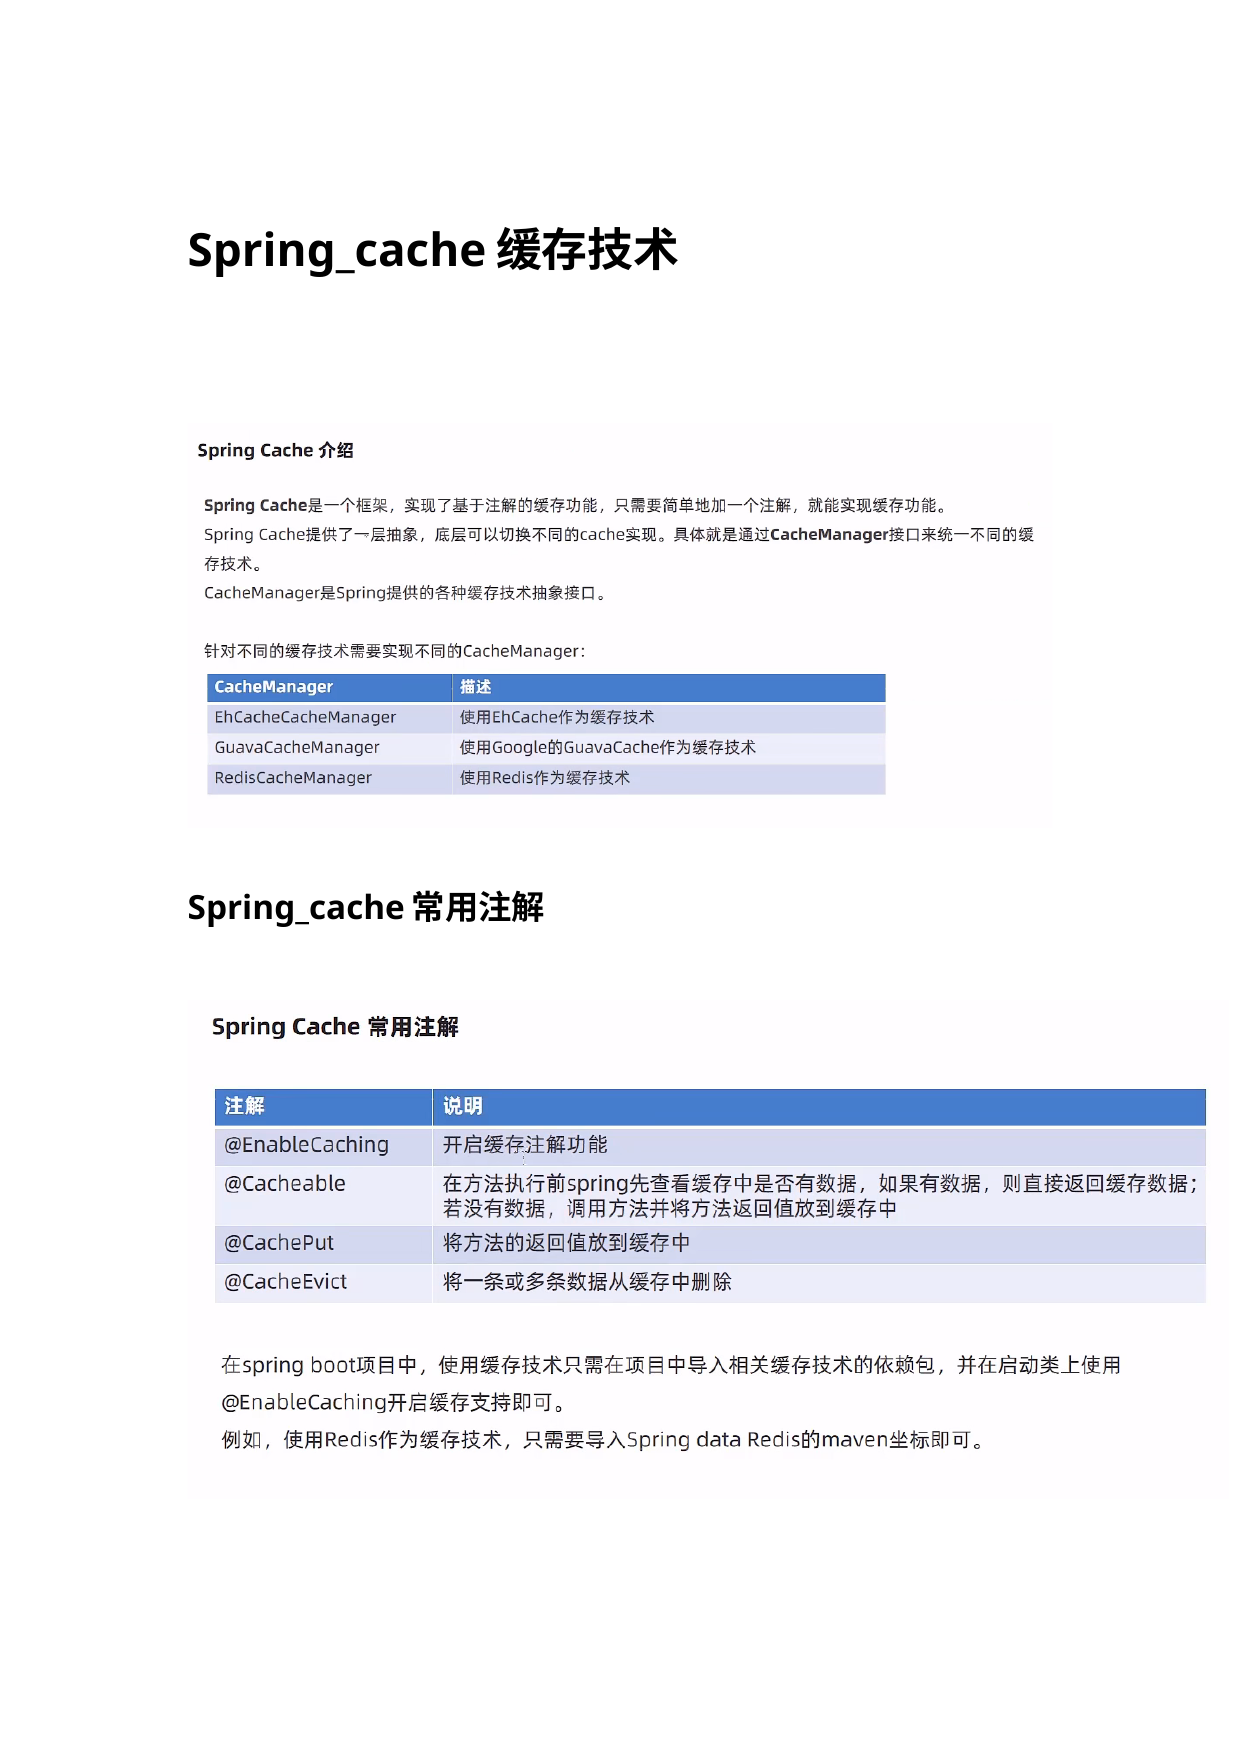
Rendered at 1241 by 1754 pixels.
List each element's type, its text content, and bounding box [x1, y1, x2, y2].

subtitle Spring_cache缓存技术 [187, 197, 1053, 295]
picture [187, 1000, 1230, 1499]
subtitle Spring_cache常用注解 [187, 873, 1053, 938]
picture [187, 423, 1053, 828]
